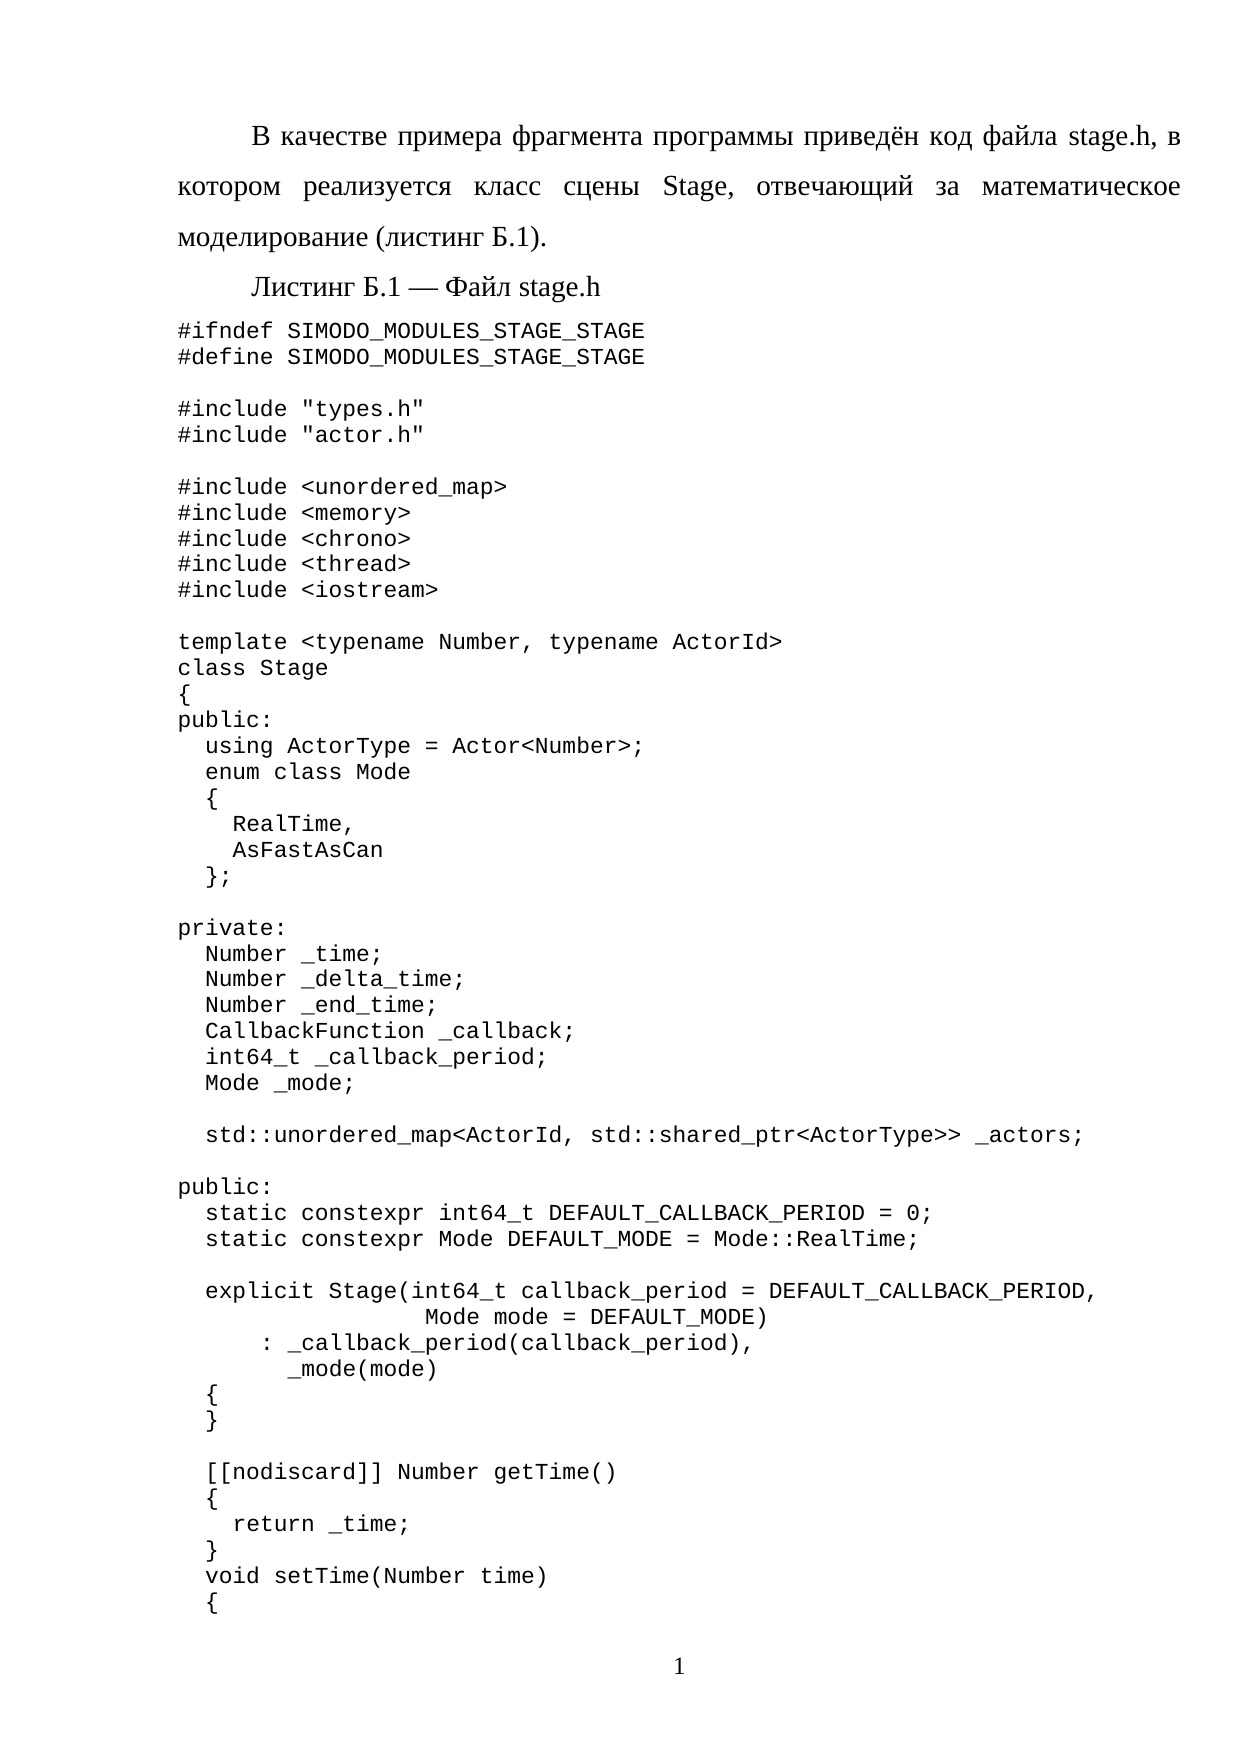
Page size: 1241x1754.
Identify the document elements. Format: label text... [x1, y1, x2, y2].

text #include "types.h" [177, 397, 1181, 423]
text std::unordered_map<ActorId, std::shared_ptr<ActorType>> _actors; [177, 1123, 1181, 1149]
text RealTime, [177, 812, 1181, 838]
text public: [177, 1175, 1181, 1201]
text Листинг Б.1 — Файл stage.h [177, 269, 1181, 303]
text static constexpr int64_t DEFAULT_CALLBACK_PERIOD = 0; [177, 1201, 1181, 1227]
text #include <iostream> [177, 579, 1181, 605]
text Mode _mode; [177, 1072, 1181, 1097]
text [[nodiscard]] Number getTime() [177, 1461, 1181, 1487]
text enum class Mode [177, 760, 1181, 786]
text #include <thread> [177, 553, 1181, 579]
text return _time; [177, 1512, 1181, 1538]
text #ifndef SIMODO_MODULES_STAGE_STAGE [177, 319, 1181, 345]
text { [177, 786, 1181, 812]
text } [177, 1409, 1181, 1435]
text Number _delta_time; [177, 968, 1181, 994]
text #include <memory> [177, 501, 1181, 527]
text }; [177, 864, 1181, 890]
text { [177, 682, 1181, 708]
text В качестве примера фрагмента программы приведён код файла stage.h, в котором реализуется класс сцены Stage, отвечающий за математическое моделирование (листинг Б.1). [177, 118, 1181, 252]
text { [177, 1383, 1181, 1409]
text class Stage [177, 657, 1181, 682]
text int64_t _callback_period; [177, 1046, 1181, 1072]
text : _callback_period(callback_period), [177, 1331, 1181, 1357]
text public: [177, 708, 1181, 734]
text using ActorType = Actor<Number>; [177, 734, 1181, 760]
text #include <chrono> [177, 527, 1181, 553]
text void setTime(Number time) [177, 1564, 1181, 1590]
text #include <unordered_map> [177, 475, 1181, 501]
text Number _time; [177, 942, 1181, 968]
text private: [177, 916, 1181, 942]
text static constexpr Mode DEFAULT_MODE = Mode::RealTime; [177, 1227, 1181, 1253]
text explicit Stage(int64_t callback_period = DEFAULT_CALLBACK_PERIOD, [177, 1279, 1181, 1305]
text { [177, 1487, 1181, 1512]
text } [177, 1538, 1181, 1564]
text Number _end_time; [177, 994, 1181, 1020]
text { [177, 1590, 1181, 1616]
text Mode mode = DEFAULT_MODE) [177, 1305, 1181, 1331]
text #define SIMODO_MODULES_STAGE_STAGE [177, 345, 1181, 371]
text template <typename Number, typename ActorId> [177, 631, 1181, 657]
text _mode(mode) [177, 1357, 1181, 1383]
text CallbackFunction _callback; [177, 1020, 1181, 1046]
text AsFastAsCan [177, 838, 1181, 864]
text #include "actor.h" [177, 423, 1181, 449]
